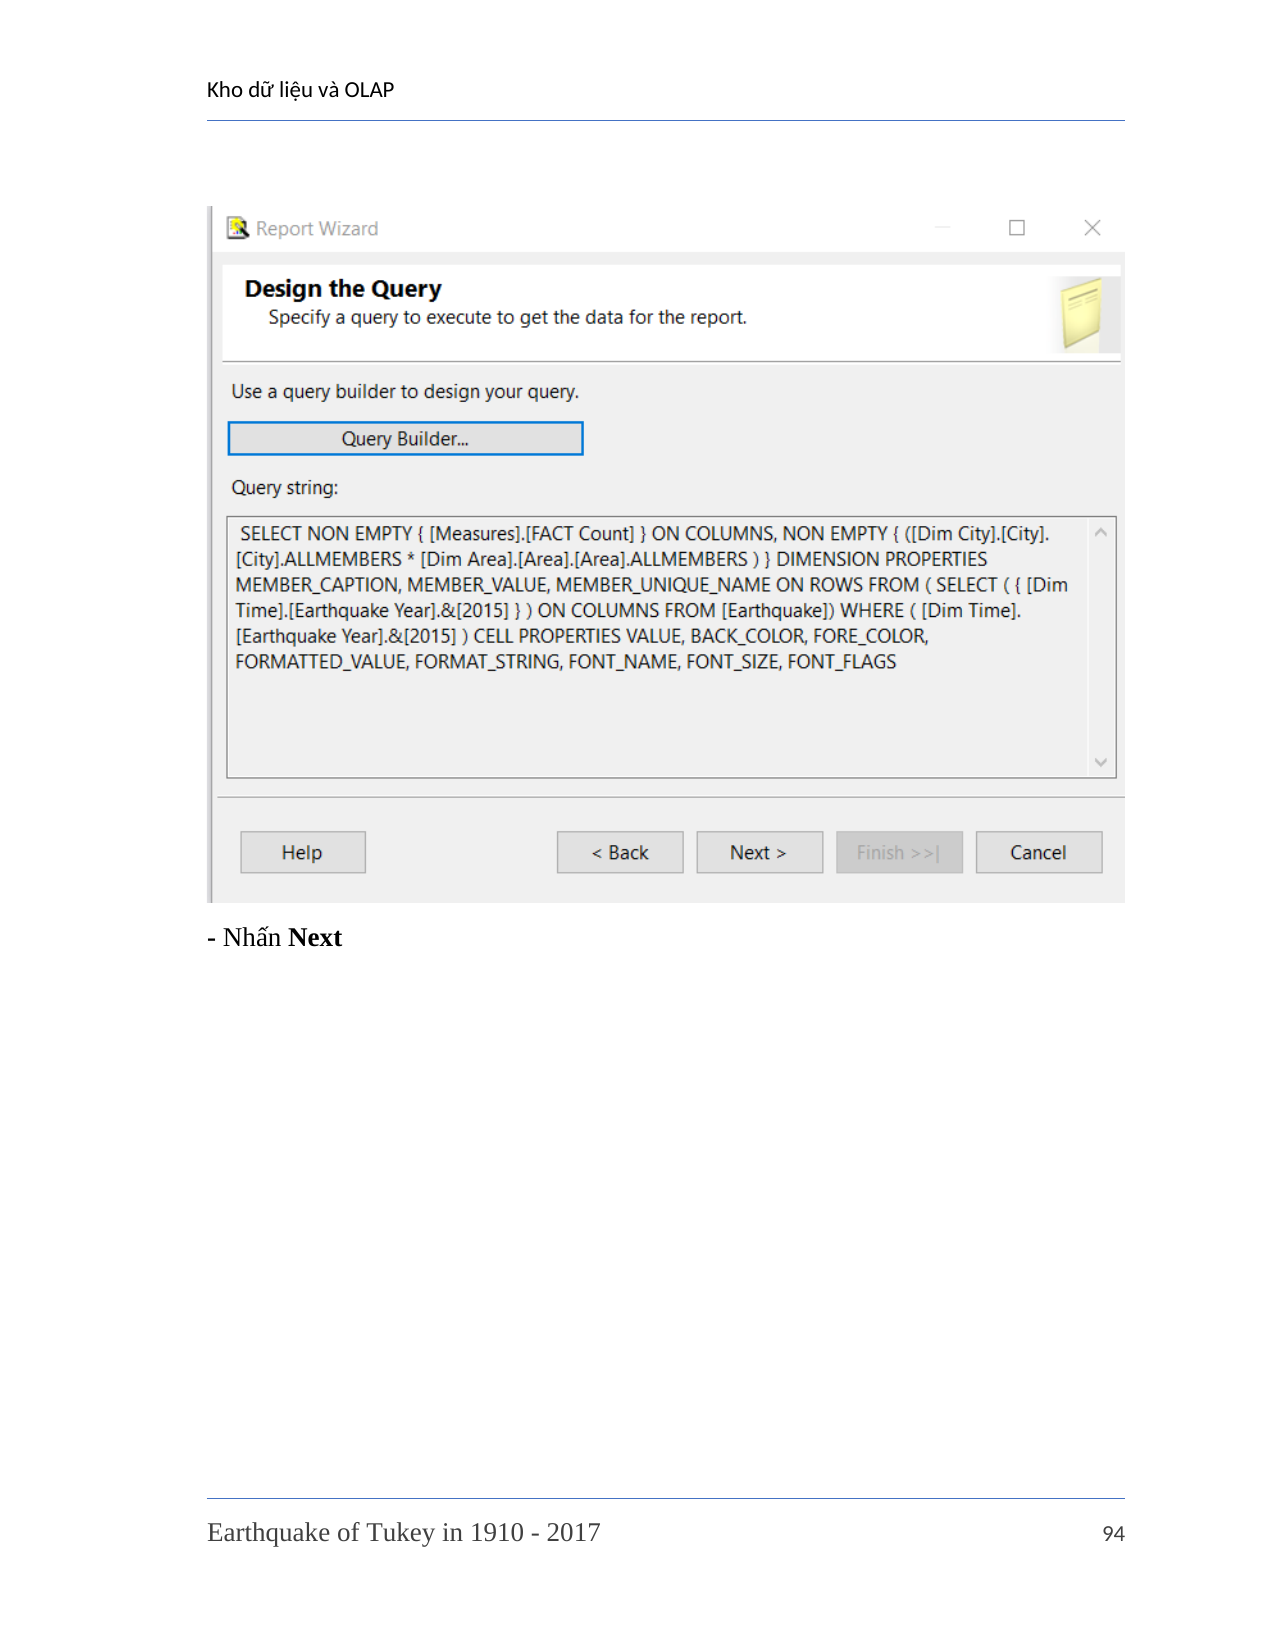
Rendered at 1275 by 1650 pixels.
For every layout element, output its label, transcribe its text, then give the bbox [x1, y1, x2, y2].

text - Nhấn Next [207, 921, 1125, 952]
picture [206, 206, 1125, 903]
